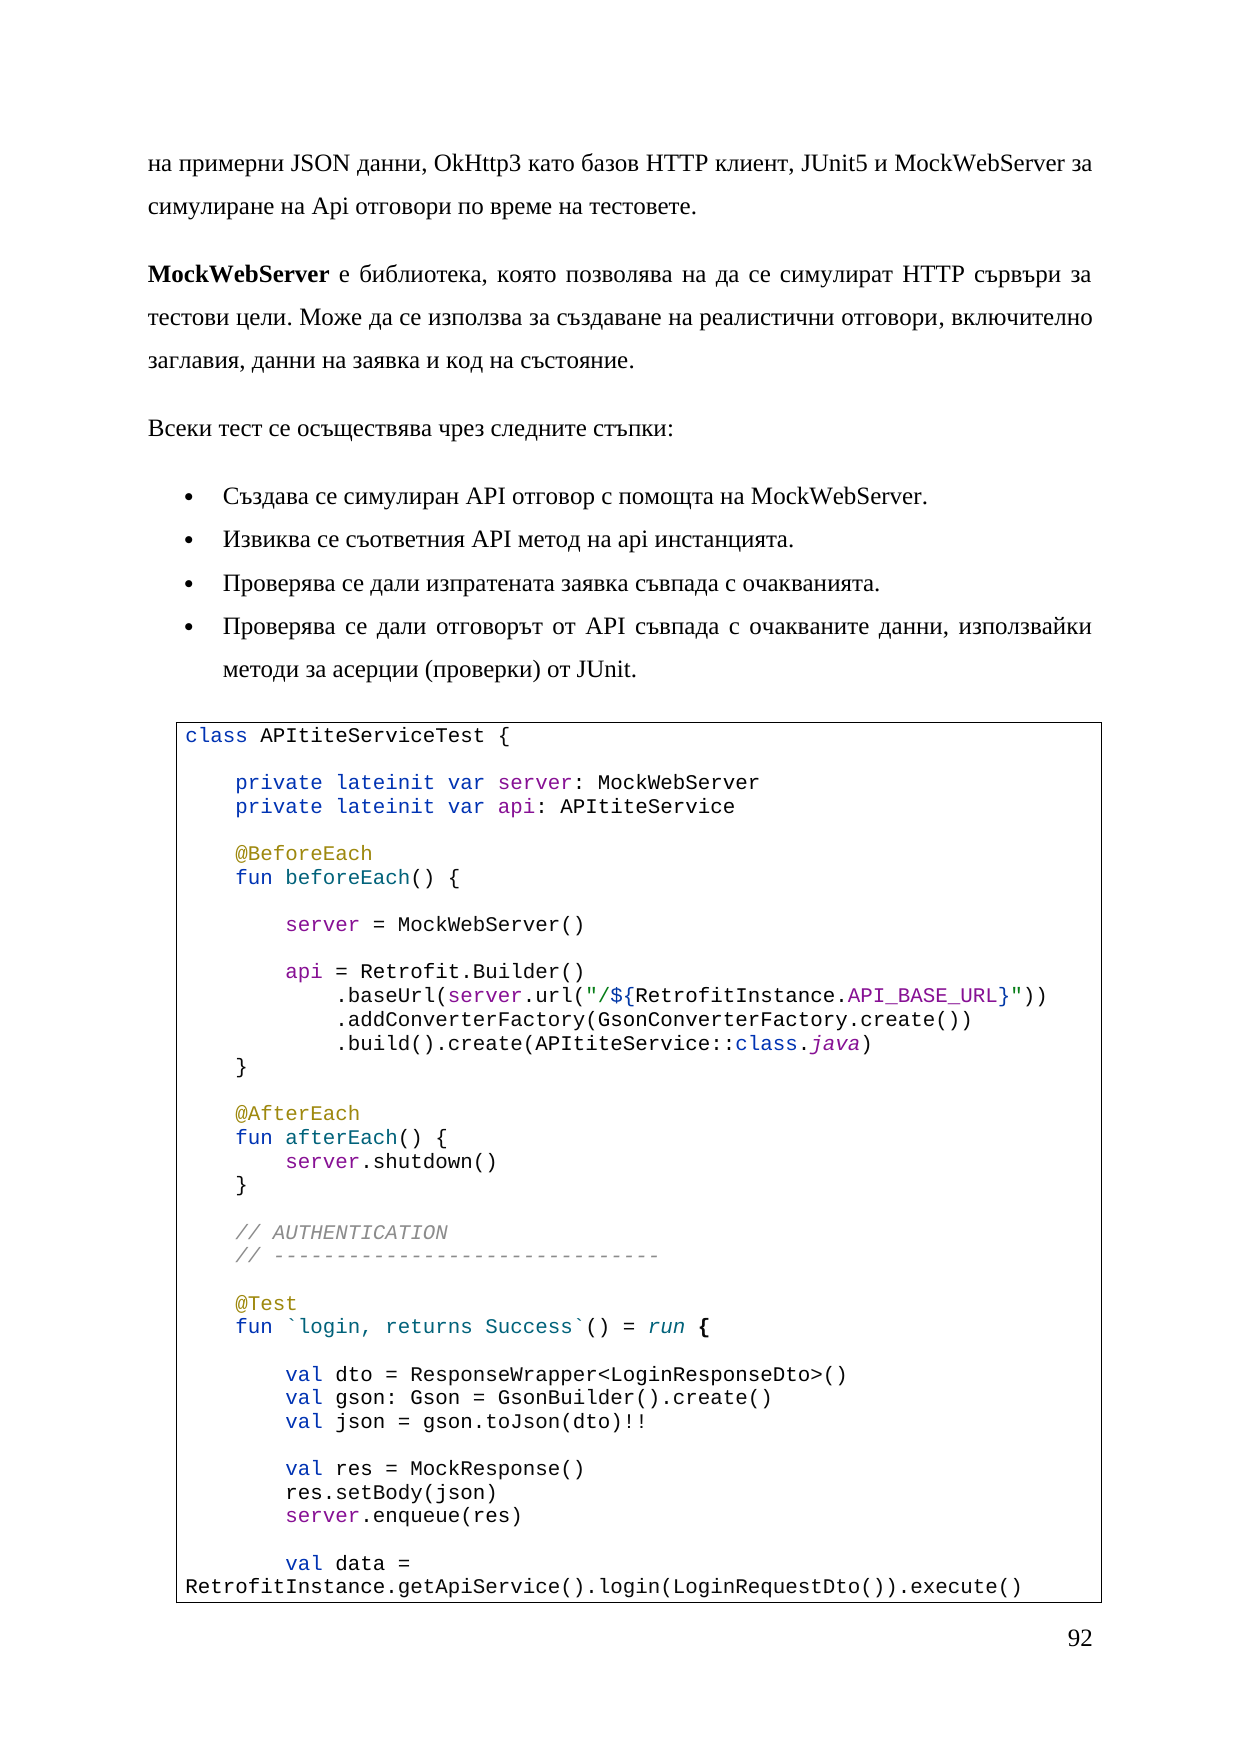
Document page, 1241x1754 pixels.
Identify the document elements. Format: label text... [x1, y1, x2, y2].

list Създава се симулиран API отговор с помощта на MockWebServer. [185, 481, 1093, 510]
text MockWebServer е библиотека, която позволява на да се симулират HTTP сървъри за тестови цели. Може да се използва за създаване на реалистични отговори, включително заглавия, данни на заявка и код на състояние. [148, 259, 1093, 374]
text Всеки тест се осъществява чрез следните стъпки: [148, 413, 1093, 442]
list Извиква се съответния API метод на api инстанцията. [185, 524, 1093, 553]
list Проверява се дали отговорът от API съвпада с очакваните данни, използвайки методи за асерции (проверки) от JUnit. [185, 611, 1093, 683]
list Проверява се дали изпратената заявка съвпада с очакванията. [185, 568, 1093, 596]
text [177, 723, 1101, 1602]
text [148, 148, 1093, 219]
